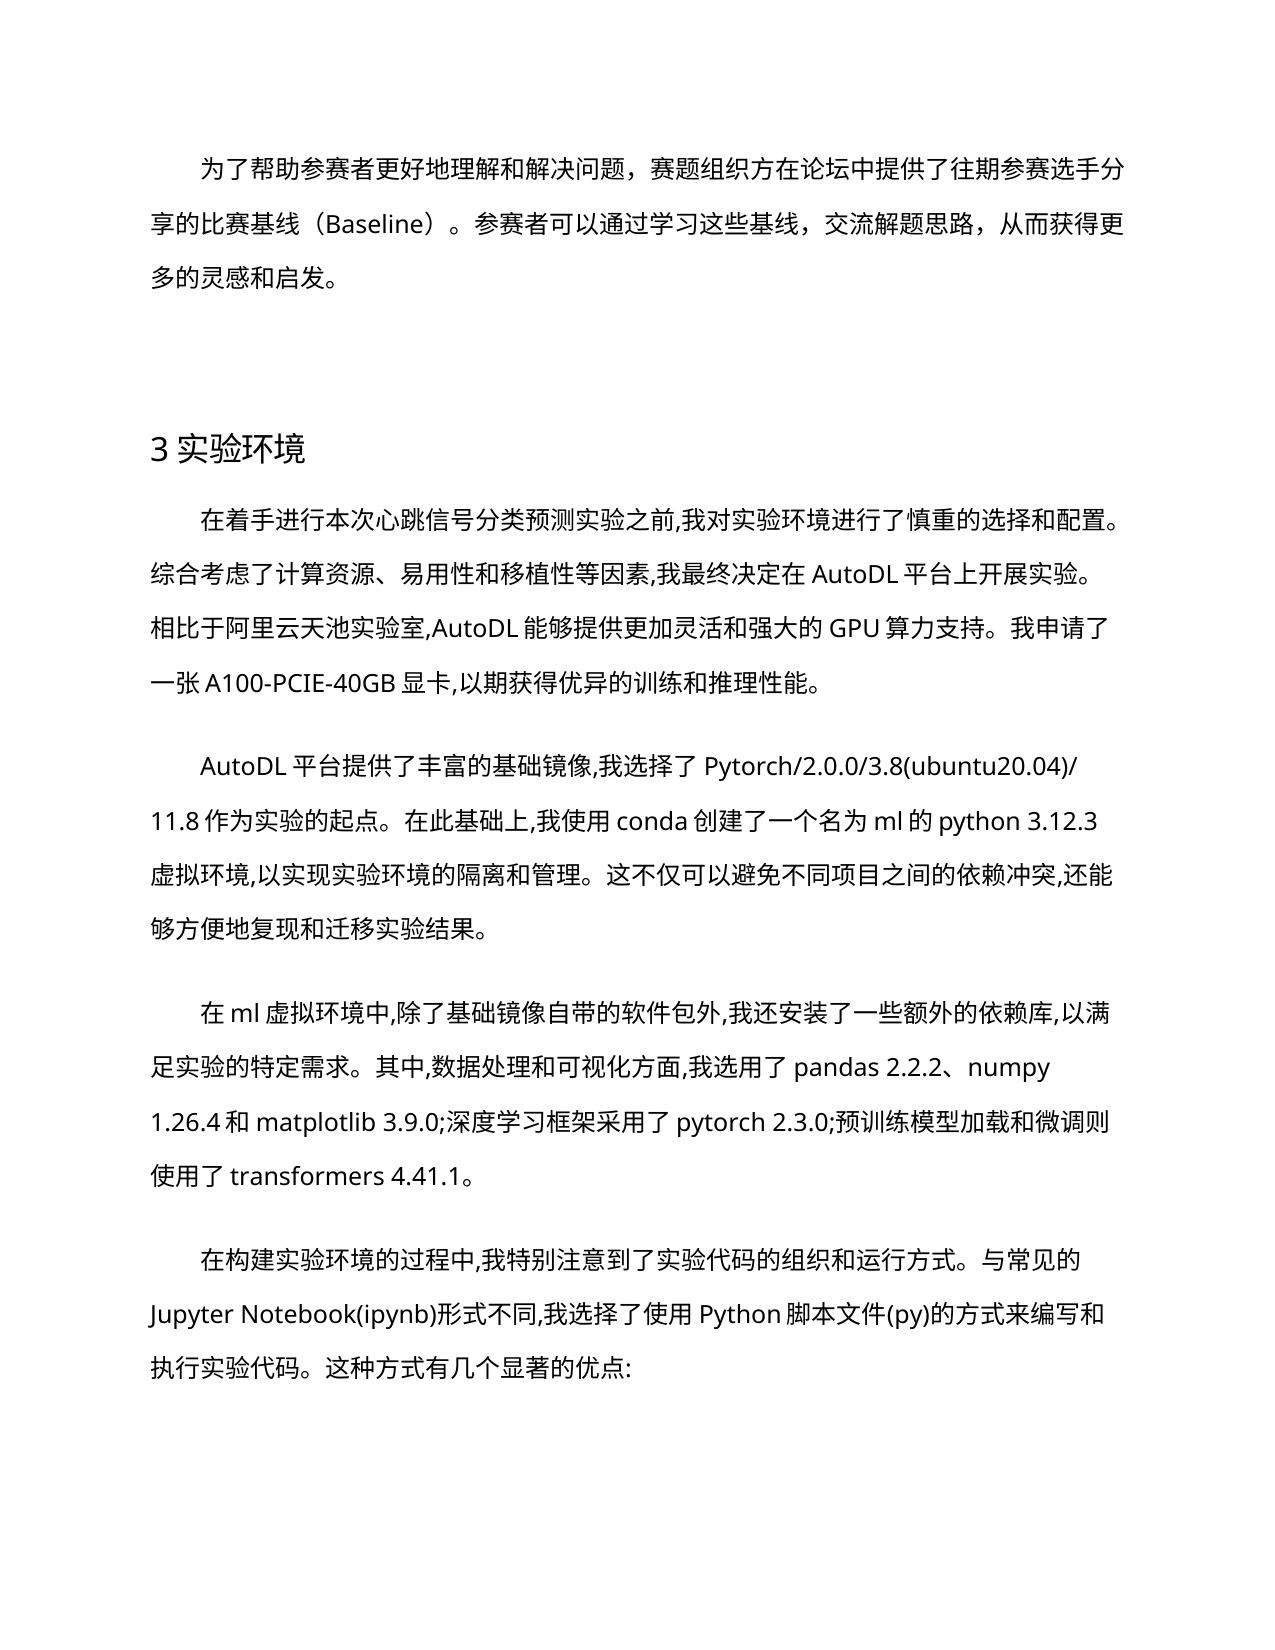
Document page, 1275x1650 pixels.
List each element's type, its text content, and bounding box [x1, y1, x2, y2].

text 在着手进行本次心跳信号分类预测实验之前,我对实验环境进行了慎重的选择和配置。综合考虑了计算资源、易用性和移植性等因素,我最终决定在AutoDL平台上开展实验。相比于阿里云天池实验室,AutoDL能够提供更加灵活和强大的GPU算力支持。我申请了一张A100-PCIE-40GB显卡,以期获得优异的训练和推理性能。 [150, 500, 1125, 699]
text 在ml虚拟环境中,除了基础镜像自带的软件包外,我还安装了一些额外的依赖库,以满足实验的特定需求。其中,数据处理和可视化方面,我选用了pandas 2.2.2、numpy 1.26.4和matplotlib 3.9.0;深度学习框架采用了pytorch 2.3.0;预训练模型加载和微调则使用了transformers 4.41.1。 [150, 993, 1125, 1193]
title 3 实验环境 [150, 422, 1125, 471]
text 在构建实验环境的过程中,我特别注意到了实验代码的组织和运行方式。与常见的Jupyter Notebook(ipynb)形式不同,我选择了使用Python脚本文件(py)的方式来编写和执行实验代码。这种方式有几个显著的优点: [150, 1240, 1125, 1385]
text 为了帮助参赛者更好地理解和解决问题，赛题组织方在论坛中提供了往期参赛选手分享的比赛基线（Baseline）。参赛者可以通过学习这些基线，交流解题思路，从而获得更多的灵感和启发。 [150, 150, 1125, 295]
text AutoDL平台提供了丰富的基础镜像,我选择了Pytorch/2.0.0/3.8(ubuntu20.04)/11.8作为实验的起点。在此基础上,我使用conda创建了一个名为ml的python 3.12.3虚拟环境,以实现实验环境的隔离和管理。这不仅可以避免不同项目之间的依赖冲突,还能够方便地复现和迁移实验结果。 [150, 747, 1125, 946]
